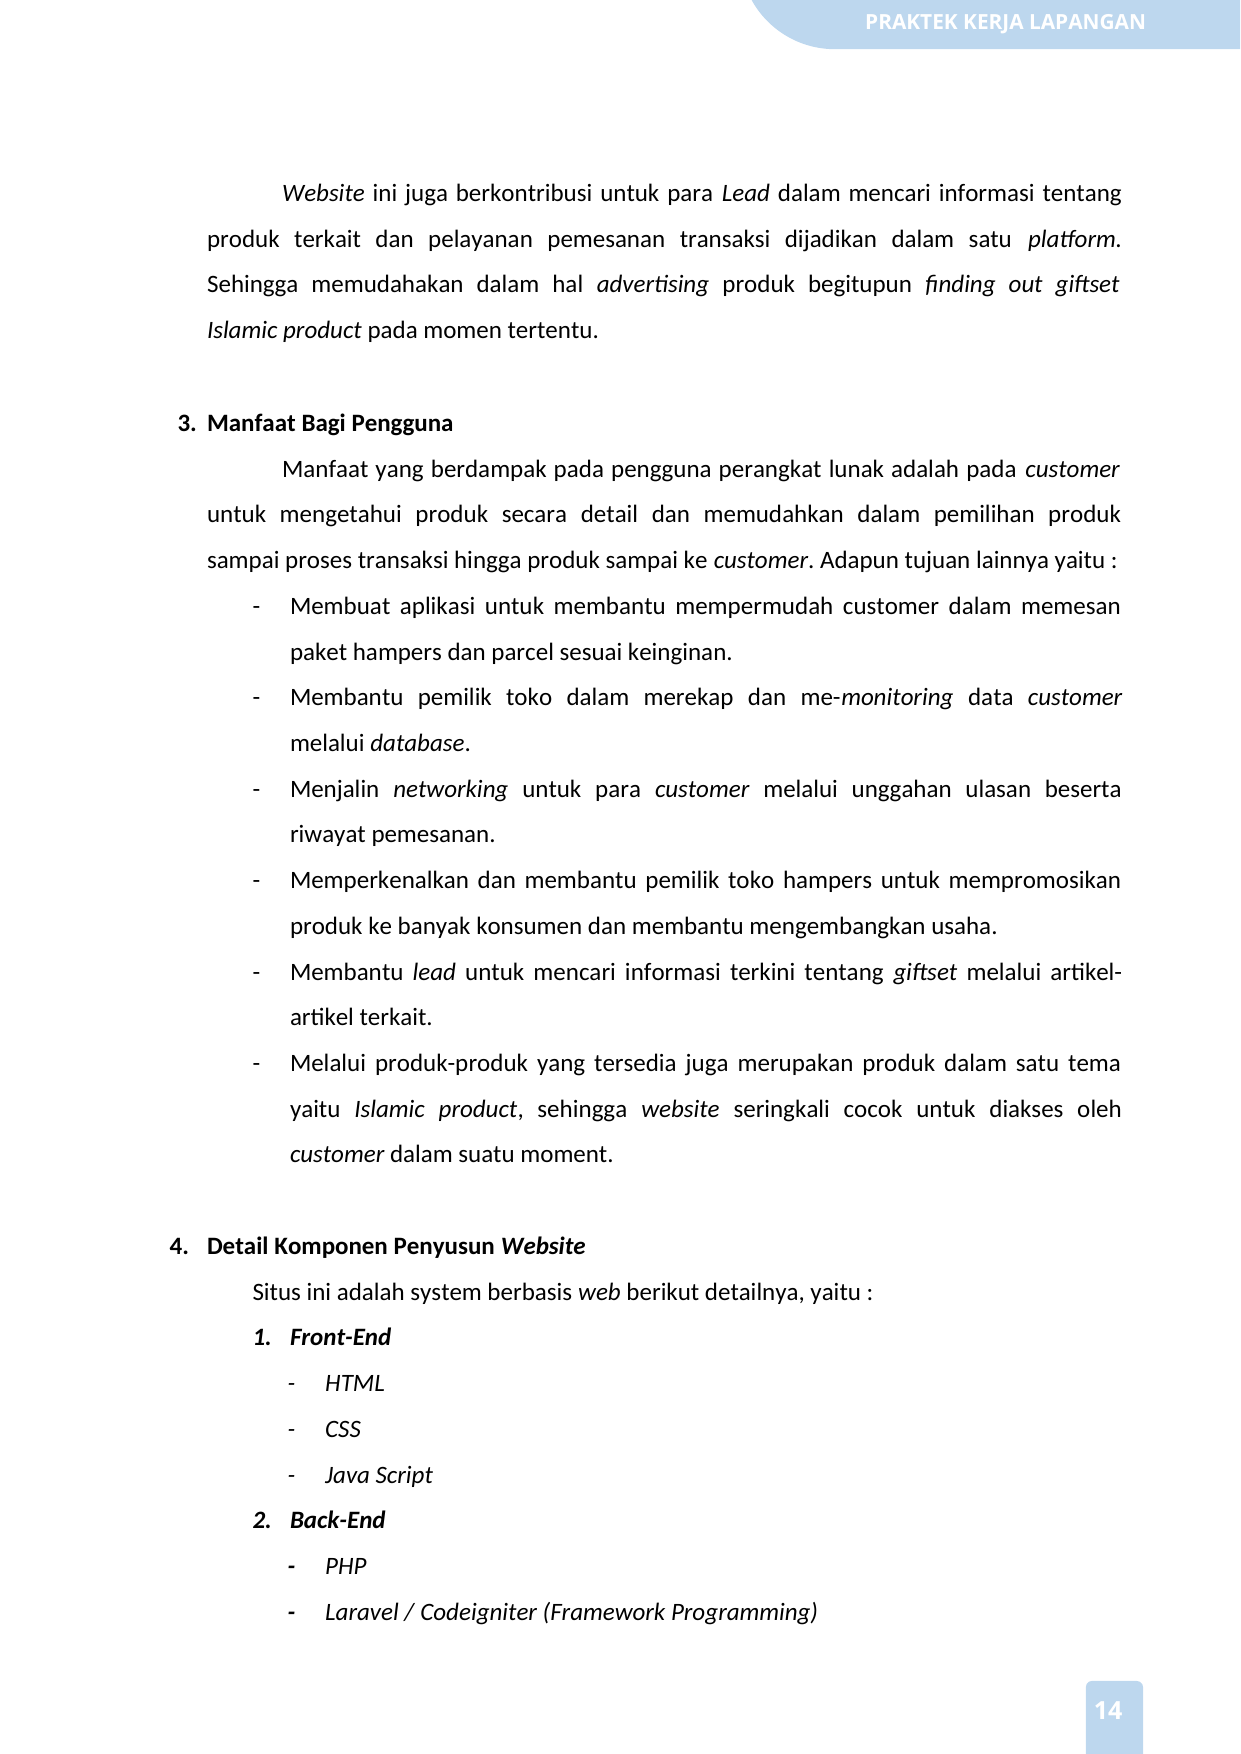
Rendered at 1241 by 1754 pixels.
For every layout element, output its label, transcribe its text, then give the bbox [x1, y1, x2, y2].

list Menjalin networking untuk para customer melalui unggahan ulasan beserta riwayat pemesanan. [252, 773, 1122, 849]
list PHP [287, 1550, 1122, 1581]
list Java Script [287, 1459, 1122, 1489]
list Detail Komponen Penyusun Website [169, 1230, 1122, 1261]
text Website ini juga berkontribusi untuk para Lead dalam mencari informasi tentang produk terkait dan pelayanan pemesanan transaksi dijadikan dalam satu platform. Sehingga memudahakan dalam hal advertising produk begitupun finding out giftset Islamic product pada momen tertentu. [207, 177, 1122, 345]
list Laravel / Codeigniter (Framework Programming) [287, 1596, 1122, 1626]
list Back-End [252, 1504, 1122, 1535]
list Front-End [252, 1322, 1122, 1352]
list CSS [287, 1413, 1122, 1443]
list Membuat aplikasi untuk membantu mempermudah customer dalam memesan paket hampers dan parcel sesuai keinginan. [252, 590, 1122, 666]
list Memperkenalkan dan membantu pemilik toko hampers untuk mempromosikan produk ke banyak konsumen dan membantu mengembangkan usaha. [252, 864, 1122, 941]
list Membantu pemilik toko dalam merekap dan me-monitoring data customer melalui database. [252, 681, 1122, 758]
list HTML [287, 1367, 1122, 1398]
text Manfaat yang berdampak pada pengguna perangkat lunak adalah pada customer untuk mengetahui produk secara detail dan memudahkan dalam pemilihan produk sampai proses transaksi hingga produk sampai ke customer. Adapun tujuan lainnya yaitu : [207, 453, 1122, 575]
list Membantu lead untuk mencari informasi terkini tentang giftset melalui artikel-artikel terkait. [252, 956, 1122, 1032]
list Manfaat Bagi Pengguna [177, 407, 1122, 437]
list Situs ini adalah system berbasis web berikut detailnya, yaitu : [207, 1276, 1122, 1306]
list Melalui produk-produk yang tersedia juga merupakan produk dalam satu tema yaitu Islamic product, sehingga website seringkali cocok untuk diakses oleh customer dalam suatu moment. [252, 1047, 1122, 1169]
